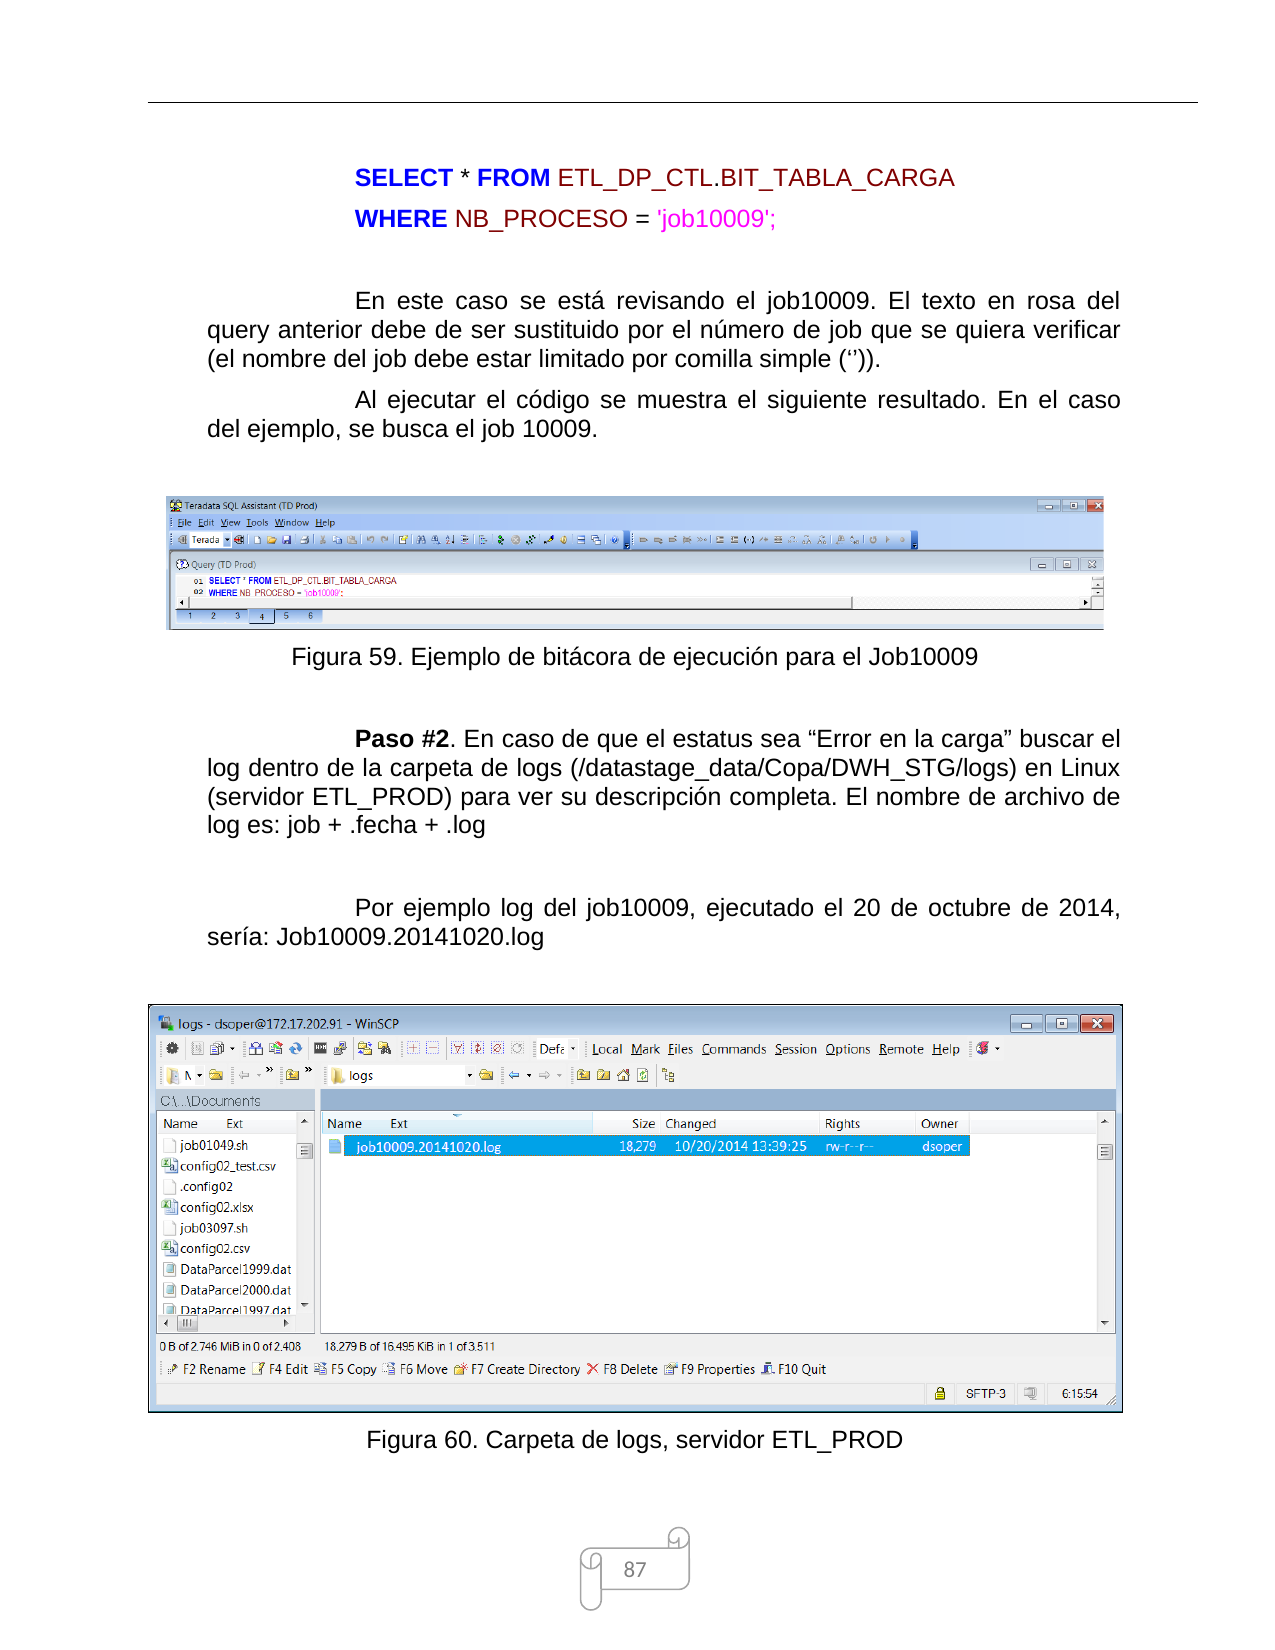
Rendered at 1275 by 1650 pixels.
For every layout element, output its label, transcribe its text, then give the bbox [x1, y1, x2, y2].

text En este caso se está revisando el job10009. El texto en rosa del query anterior debe de ser sustituido por el número de job que se quiera verificar (el nombre del job debe estar limitado por comilla simple (‘’)). [207, 286, 1122, 372]
text Figura 59. Ejemplo de bitácora de ejecución para el Job10009 [148, 642, 1122, 670]
text Al ejecutar el código se muestra el siguiente resultado. En el caso del ejemplo, se busca el job 10009. [207, 385, 1122, 442]
text Paso #2. En caso de que el estatus sea “Error en la carga” buscar el log dentro de la carpeta de logs (/datastage_data/Copa/DWH_STG/logs) en Linux (servidor ETL_PROD) para ver su descripción completa. El nombre de archivo de log es: job + .fecha + .log [207, 724, 1122, 839]
picture [166, 496, 1104, 630]
text Figura 60. Carpeta de logs, servidor ETL_PROD [148, 1424, 1122, 1453]
text SELECT * FROM ETL_DP_CTL.BIT_TABLA_CARGA [207, 162, 1122, 191]
text Por ejemplo log del job10009, ejecutado el 20 de octubre de 2014, sería: Job10009.20141020.log [207, 893, 1122, 950]
picture [149, 1005, 1122, 1412]
text WHERE NB_PROCESO = 'job10009'; [207, 204, 1122, 232]
